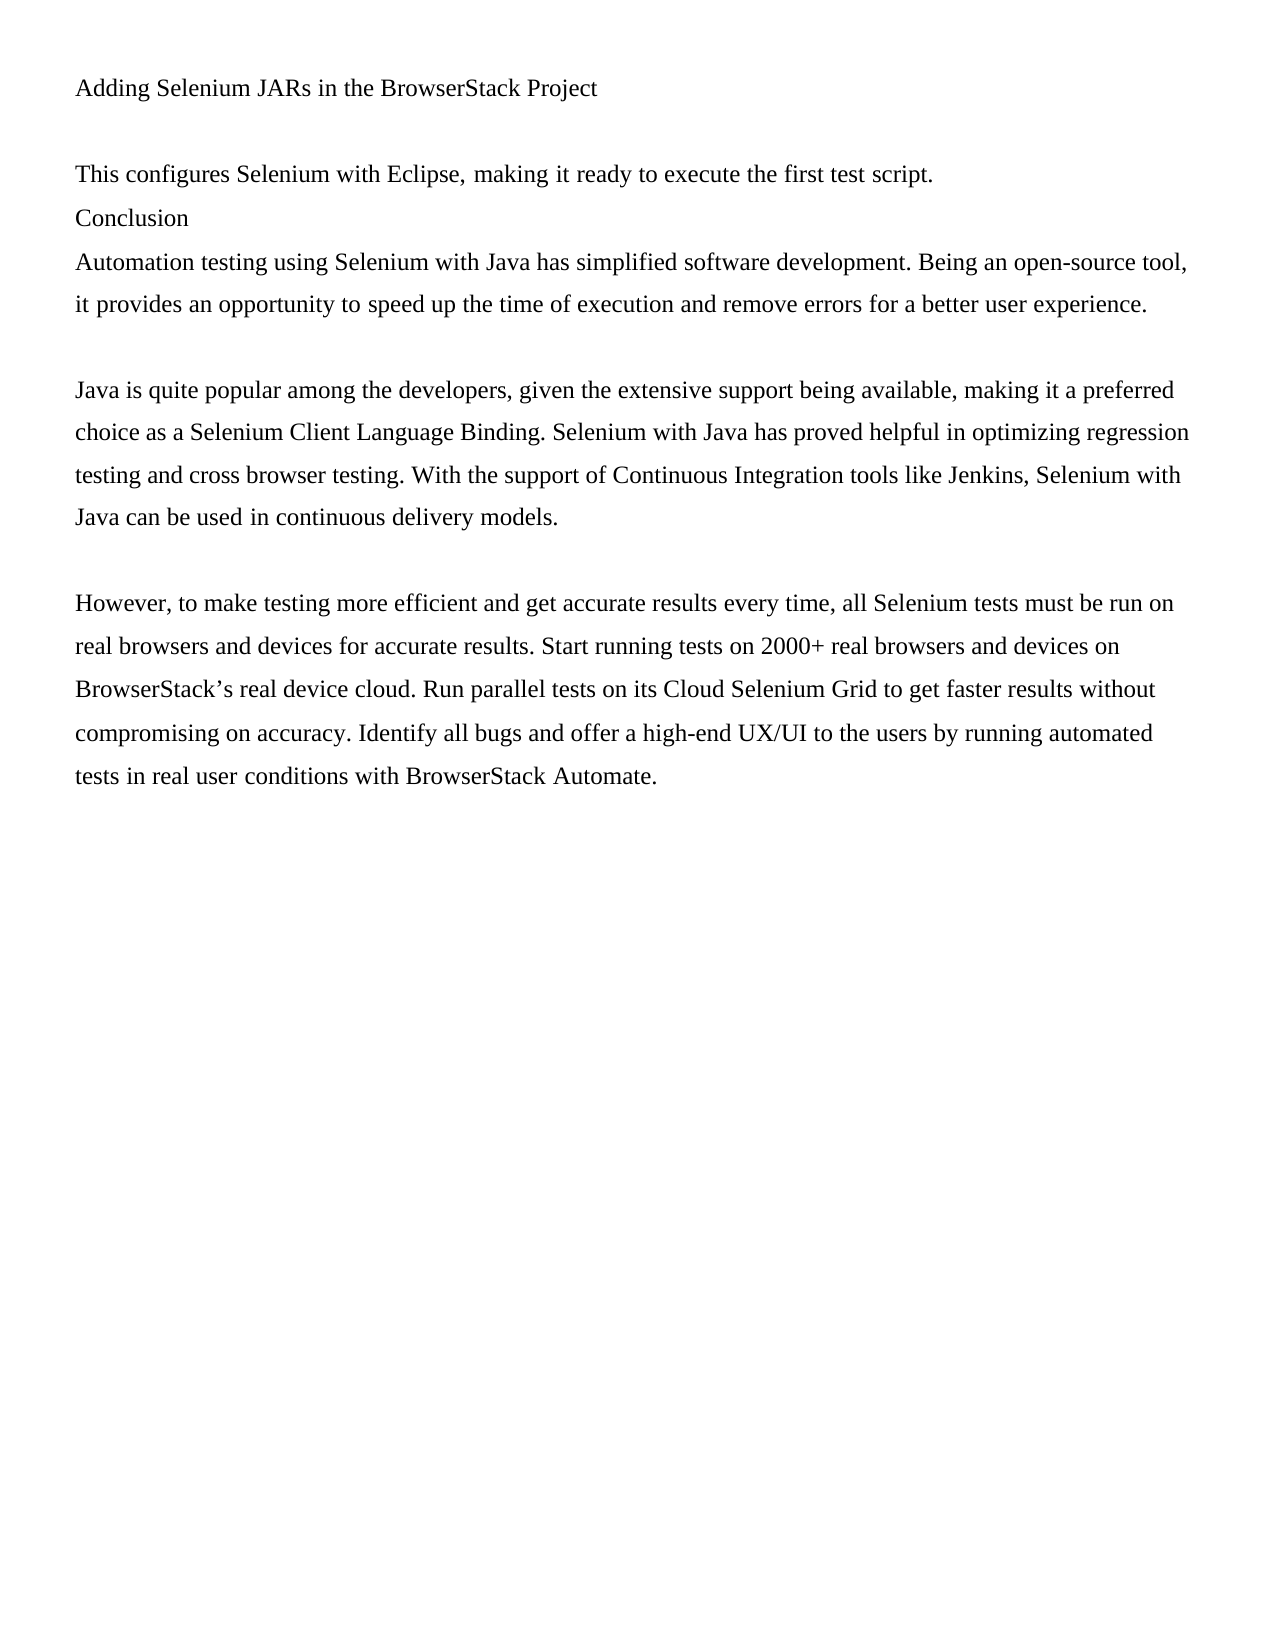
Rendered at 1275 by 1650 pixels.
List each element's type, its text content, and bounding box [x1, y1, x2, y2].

text Automation testing using Selenium with Java has simplified software development. Being an open-source tool, it provides an opportunity to speed up the time of execution and remove errors for a better user experience. [75, 247, 1191, 318]
text Java is quite popular among the developers, given the extensive support being available, making it a preferred choice as a Selenium Client Language Binding. Selenium with Java has proved helpful in optimizing regression testing and cross browser testing. With the support of Continuous Integration tools like Jenkins, Selenium with Java can be used in continuous delivery models. [75, 375, 1200, 531]
text However, to make testing more efficient and get accurate results every time, all Selenium tests must be run on real browsers and devices for accurate results. Start running tests on 2000+ real browsers and devices on BrowserStack’s real device cloud. Run parallel tests on its Cloud Selenium Grid to get faster results without compromising on accuracy. Identify all bugs and offer a high-end UX/UI to the users by running automated tests in real user conditions with BrowserStack Automate. [75, 588, 1176, 789]
text This configures Selenium with Eclipse, making it ready to execute the first test script. Conclusion [75, 159, 1030, 231]
text Adding Selenium JARs in the BrowserStack Project [75, 73, 1254, 102]
